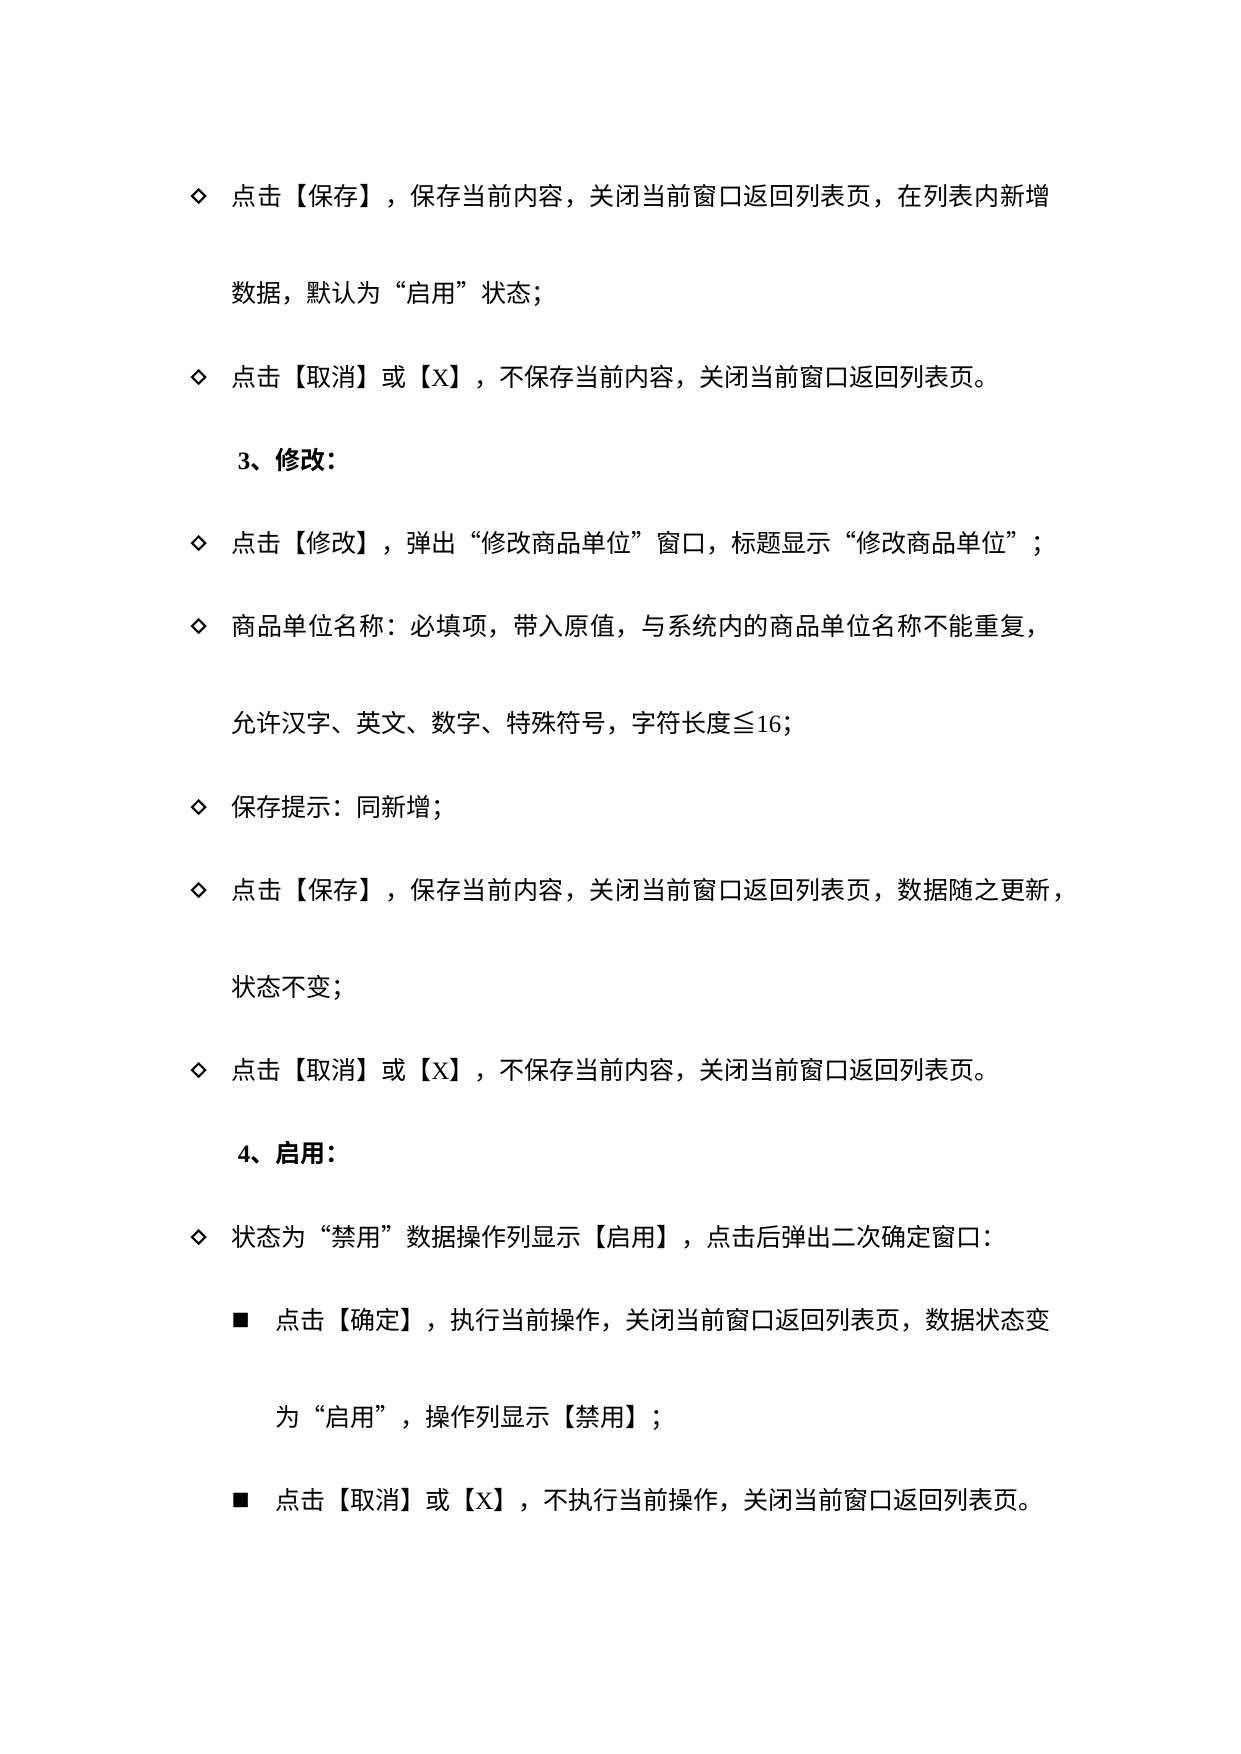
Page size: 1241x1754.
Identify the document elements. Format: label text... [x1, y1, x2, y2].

list 点击【取消】或【X】，不执行当前操作，关闭当前窗口返回列表页。 [231, 1466, 1053, 1531]
list 点击【保存】，保存当前内容，关闭当前窗口返回列表页，在列表内新增数据，默认为“启用”状态； [187, 162, 1053, 324]
list 状态为“禁用”数据操作列显示【启用】，点击后弹出二次确定窗口： [187, 1203, 1053, 1268]
list 保存提示：同新增； [187, 773, 1053, 838]
text 4、启用： [187, 1119, 1053, 1184]
list 点击【确定】，执行当前操作，关闭当前窗口返回列表页，数据状态变为“启用”，操作列显示【禁用】； [231, 1286, 1053, 1448]
list 商品单位名称：必填项，带入原值，与系统内的商品单位名称不能重复，允许汉字、英文、数字、特殊符号，字符长度≦16； [187, 592, 1053, 754]
list 点击【取消】或【X】，不保存当前内容，关闭当前窗口返回列表页。 [187, 343, 1053, 408]
list 点击【保存】，保存当前内容，关闭当前窗口返回列表页，数据随之更新，状态不变； [187, 856, 1053, 1018]
list 点击【取消】或【X】，不保存当前内容，关闭当前窗口返回列表页。 [187, 1036, 1053, 1101]
text 3、修改： [187, 426, 1053, 491]
list 点击【修改】，弹出“修改商品单位”窗口，标题显示“修改商品单位”； [187, 509, 1053, 574]
